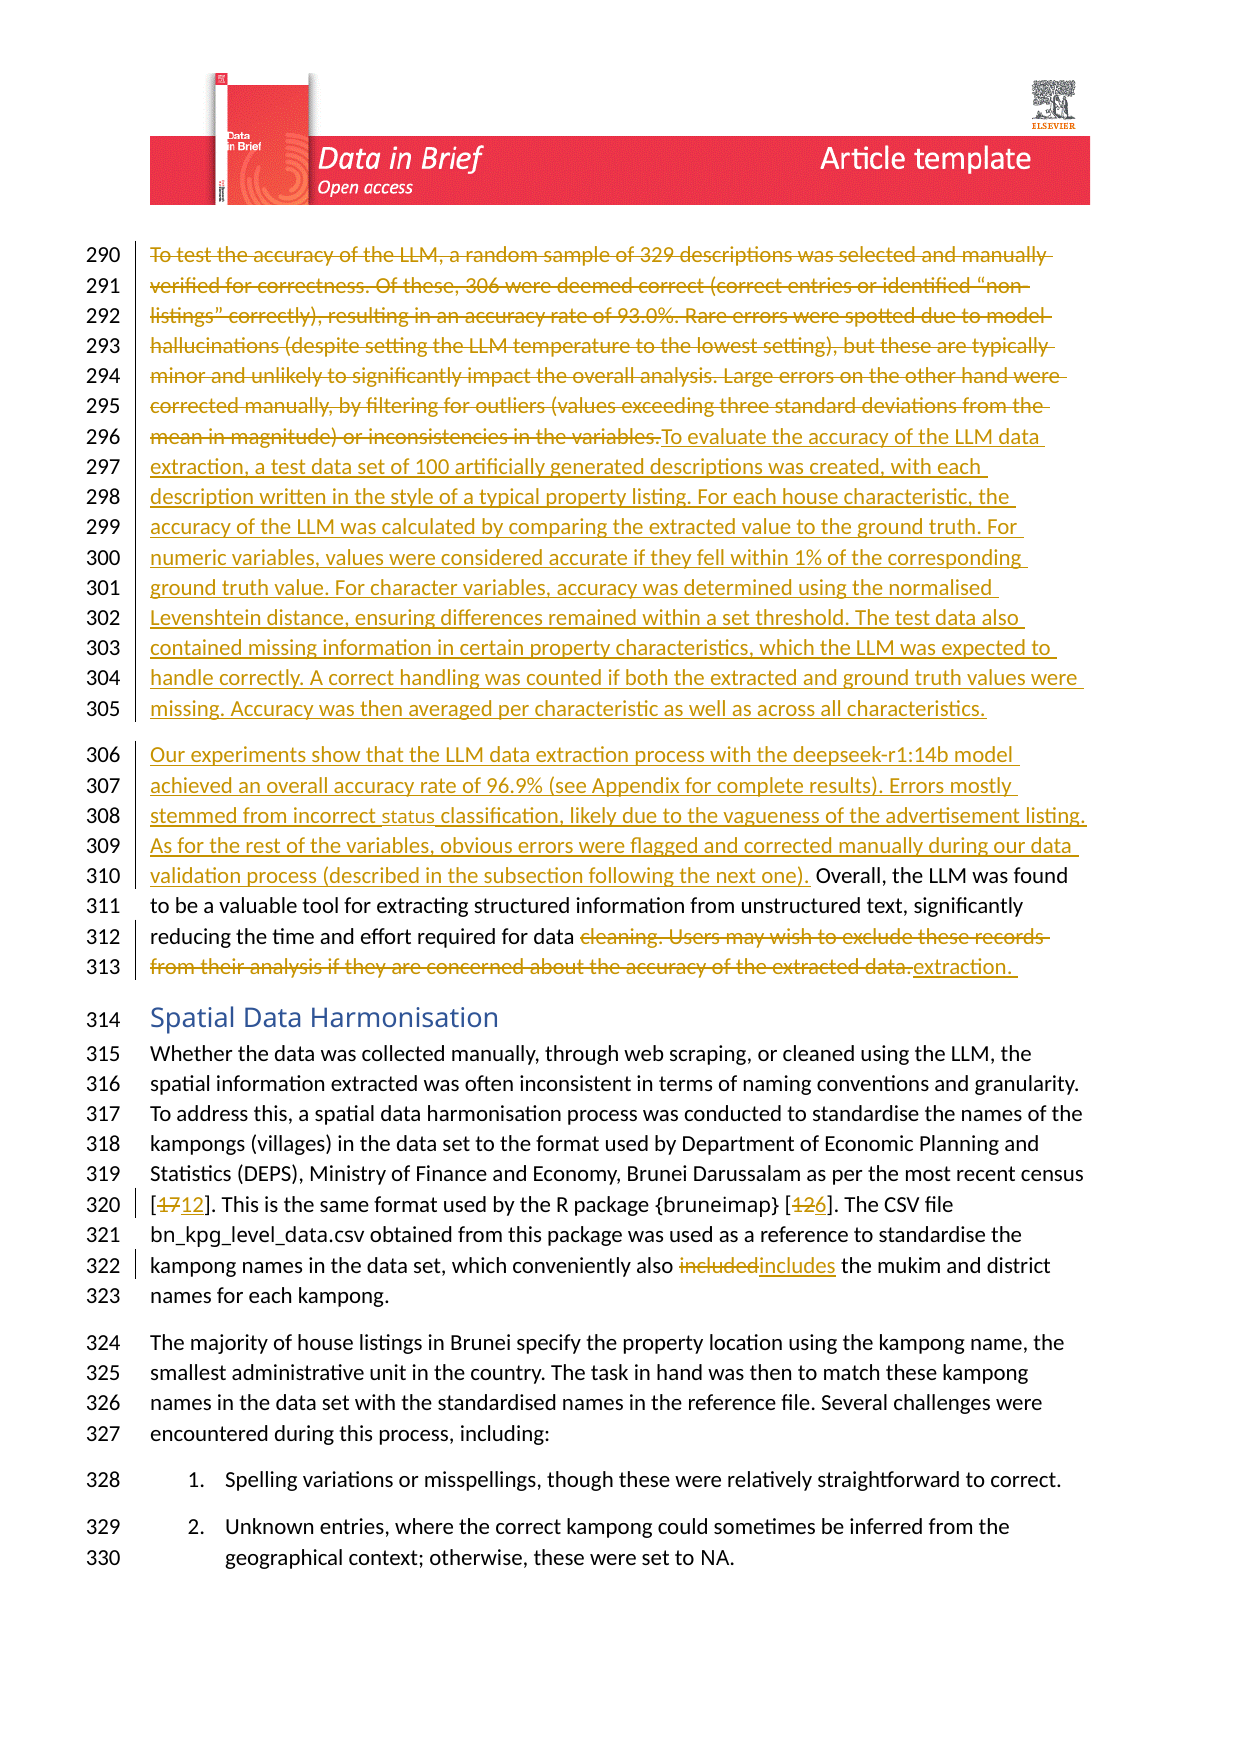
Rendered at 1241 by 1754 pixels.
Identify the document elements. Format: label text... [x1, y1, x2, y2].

list Unknown entries, where the correct kampong could sometimes be inferred from the geographical context; otherwise, these were set to NA. [187, 1512, 1090, 1571]
text The majority of house listings in Brunei specify the property location using the kampong name, the smallest administrative unit in the country. The task in hand was then to match these kampong names in the data set with the standardised names in the reference file. Several challenges were encountered during this process, including: [150, 1328, 1090, 1447]
picture [150, 73, 1091, 205]
subtitle Spatial Data Harmonisation [150, 999, 1090, 1036]
text Overall, the LLM was found to be a valuable tool for extracting structured information from unstructured text, significantly reducing the time and effort required for data [150, 741, 1090, 980]
text Whether the data was collected manually, through web scraping, or cleaned using the LLM, the spatial information extracted was often inconsistent in terms of naming conventions and granularity. To address this, a spatial data harmonisation process was conducted to standardise the names of the kampongs (villages) in the data set to the format used by Department of Economic Planning and Statistics (DEPS), Ministry of Finance and Economy, Brunei Darussalam as per the most recent census []. This is the same format used by the R package {bruneimap} []. The CSV file bn_kpg_level_data.csv obtained from this package was used as a reference to standardise the kampong names in the data set, which conveniently also the mukim and district names for each kampong. [150, 1039, 1090, 1309]
list Spelling variations or misspellings, though these were relatively straightforward to correct. [187, 1466, 1090, 1493]
